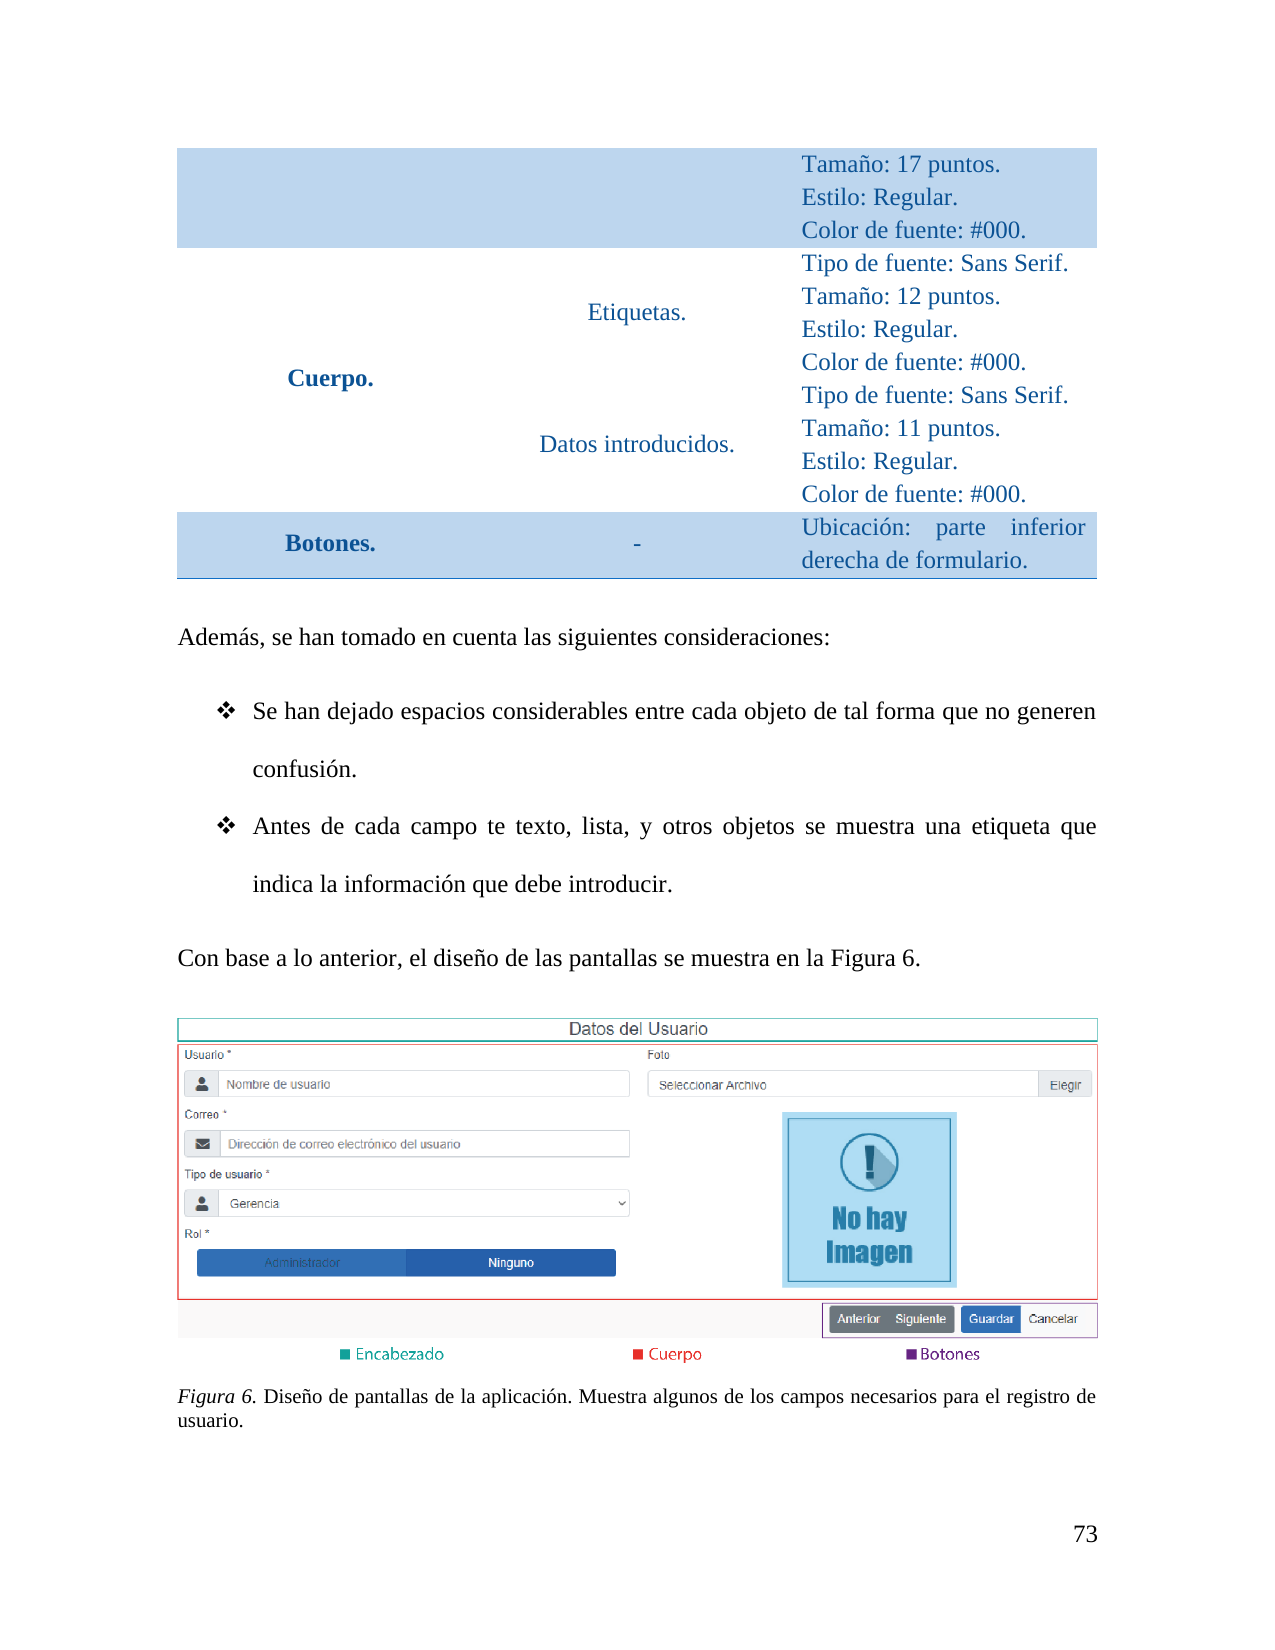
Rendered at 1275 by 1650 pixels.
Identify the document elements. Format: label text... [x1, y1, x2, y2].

table_cell Encabezado. [177, 148, 484, 248]
text Figura 6. Diseño de pantallas de la aplicación. Muestra algunos de los campos necesarios para el registro de usuario. [177, 1384, 1098, 1432]
table_cell Etiqueta de titulo. [484, 148, 790, 248]
list Antes de cada campo te texto, lista, y otros objetos se muestra una etiqueta que indica la información que debe introducir. [215, 811, 1098, 897]
text Con base a lo anterior, el diseño de las pantallas se muestra en la Figura 6. [177, 943, 1098, 972]
table_cell Datos introducidos. [484, 380, 790, 512]
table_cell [790, 148, 1097, 248]
table_cell Botones. [177, 512, 484, 578]
table_cell Ubicación: parte inferior derecha de formulario. [790, 512, 1097, 578]
table_cell Tipo de fuente: Sans Serif. Tamaño: 12 puntos. Estilo: Regular. Color de fuente: #000. [790, 248, 1097, 380]
list Se han dejado espacios considerables entre cada objeto de tal forma que no generen confusión. [215, 696, 1098, 782]
table_cell Etiquetas. [484, 248, 790, 380]
table_cell Cuerpo. [177, 248, 484, 512]
text Además, se han tomado en cuenta las siguientes consideraciones: [177, 622, 1098, 651]
table_cell Tipo de fuente: Sans Serif. Tamaño: 11 puntos. Estilo: Regular. Color de fuente: #000. [790, 380, 1097, 512]
picture [177, 1017, 1098, 1364]
table_cell - [484, 512, 790, 578]
